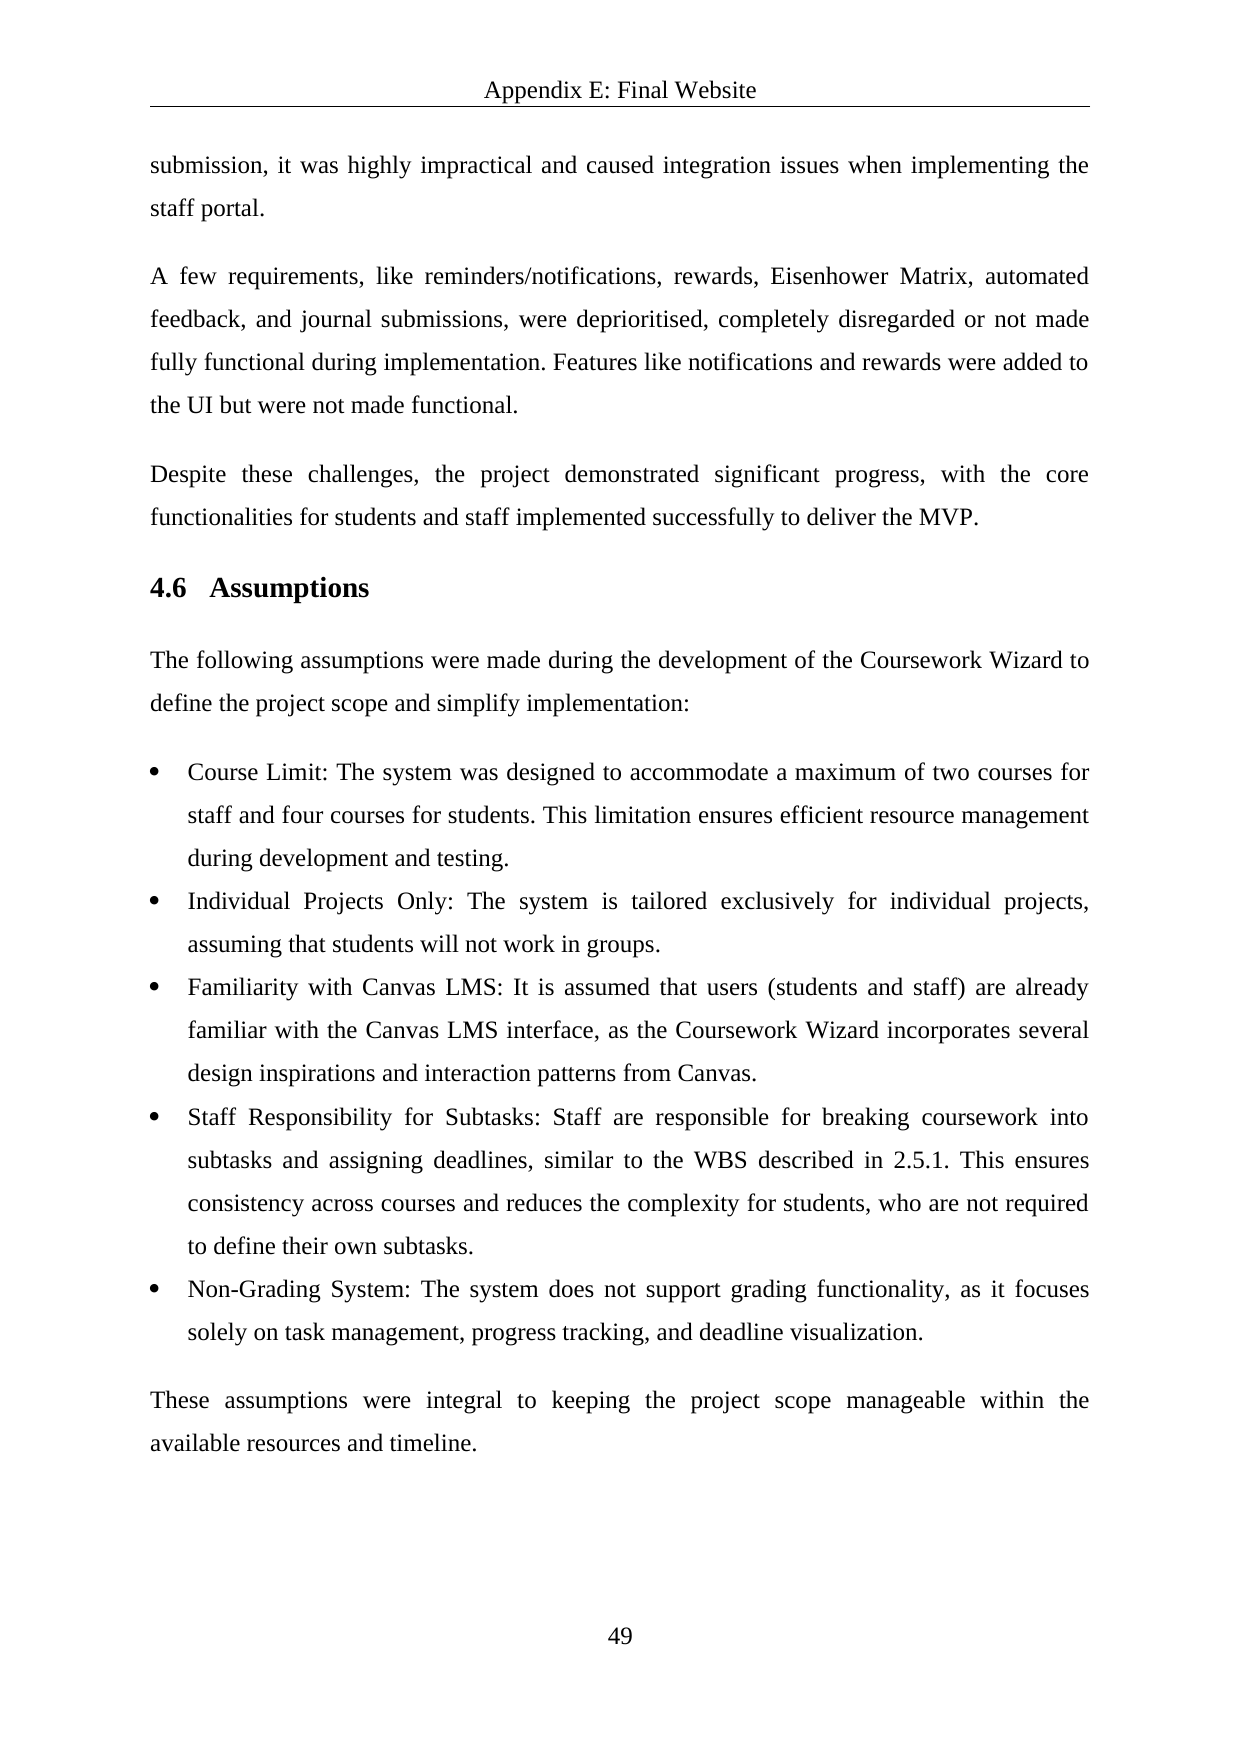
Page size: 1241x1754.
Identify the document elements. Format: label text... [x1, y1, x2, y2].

text Despite these challenges, the project demonstrated significant progress, with the core functionalities for students and staff implemented successfully to deliver the MVP. [150, 459, 1090, 531]
list Individual Projects Only: The system is tailored exclusively for individual projects, assuming that students will not work in groups. [150, 886, 1090, 958]
list Familiarity with Canvas LMS: It is assumed that users (students and staff) are already familiar with the Canvas LMS interface, as the Coursework Wizard incorporates several design inspirations and interaction patterns from Canvas. [150, 972, 1090, 1087]
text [150, 150, 1090, 222]
subtitle Assumptions [150, 570, 1090, 603]
list Course Limit: The system was designed to accommodate a maximum of two courses for staff and four courses for students. This limitation ensures efficient resource management during development and testing. [150, 757, 1090, 872]
text These assumptions were integral to keeping the project scope manageable within the available resources and timeline. [150, 1385, 1090, 1457]
text The following assumptions were made during the development of the Coursework Wizard to define the project scope and simplify implementation: [150, 645, 1090, 717]
text A few requirements, like reminders/notifications, rewards, Eisenhower Matrix, automated feedback, and journal submissions, were deprioritised, completely disregarded or not made fully functional during implementation. Features like notifications and rewards were added to the UI but were not made functional. [150, 261, 1090, 419]
list Staff Responsibility for Subtasks: Staff are responsible for breaking coursework into subtasks and assigning deadlines, similar to the WBS described in 2.5.1. This ensures consistency across courses and reduces the complexity for students, who are not required to define their own subtasks. [150, 1102, 1090, 1260]
list Non-Grading System: The system does not support grading functionality, as it focuses solely on task management, progress tracking, and deadline visualization. [150, 1274, 1090, 1346]
